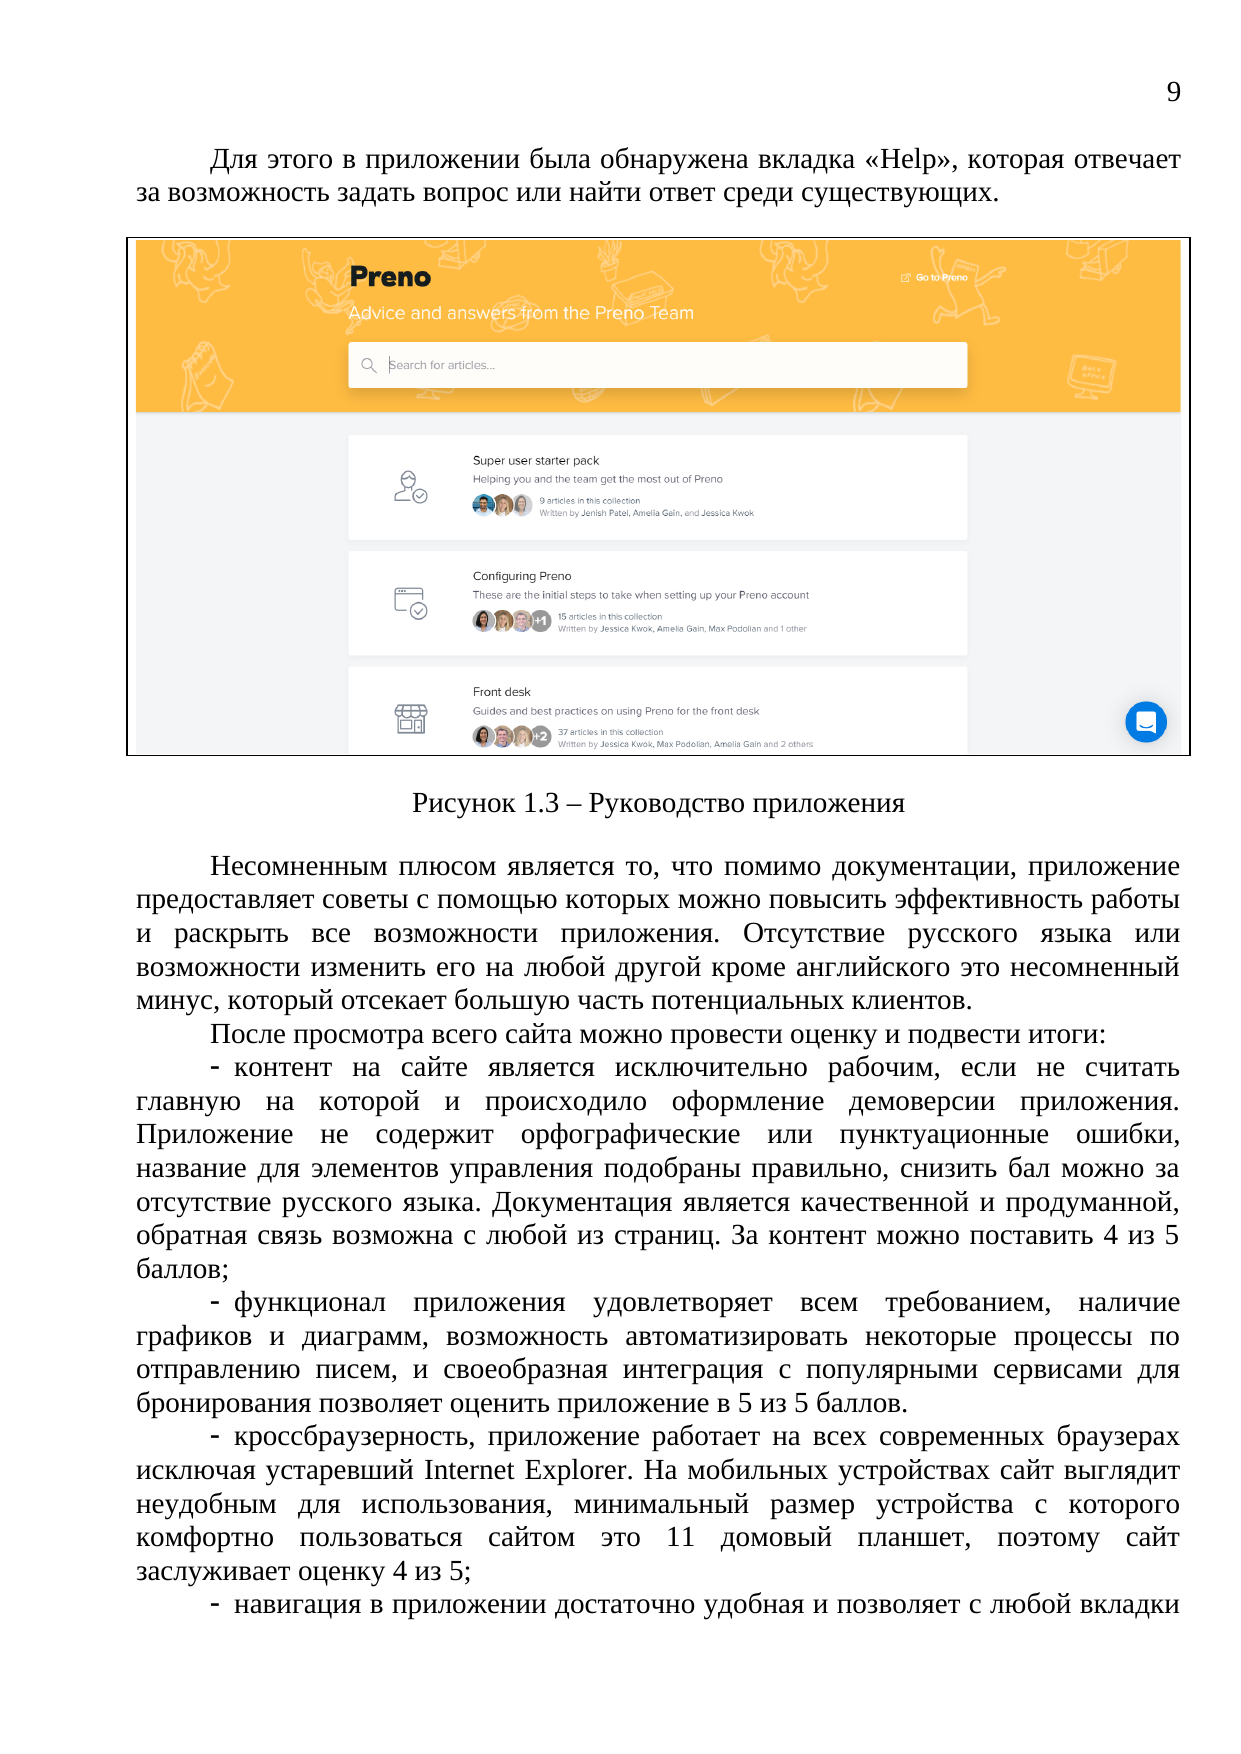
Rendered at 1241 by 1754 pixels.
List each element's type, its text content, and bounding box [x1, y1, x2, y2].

text Рисунок 1.3 – Руководство приложения [136, 785, 1181, 819]
text функционал приложения удовлетворяет всем требованием, наличие графиков и диаграмм, возможность автоматизировать некоторые процессы по отправлению писем, и своеобразная интеграция с популярными сервисами для бронирования позволяет оценить приложение в 5 из 5 баллов. [136, 1284, 1181, 1418]
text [136, 1586, 1181, 1620]
text Несомненным плюсом является то, что помимо документации, приложение предоставляет советы с помощью которых можно повысить эффективность работы и раскрыть все возможности приложения. Отсутствие русского языка или возможности изменить его на любой другой кроме английского это несомненный минус, который отсекает большую часть потенциальных клиентов. [136, 848, 1181, 1016]
text кроссбраузерность, приложение работает на всех современных браузерах исключая устаревший Internet Explorer. На мобильных устройствах сайт выглядит неудобным для использования, минимальный размер устройства с которого комфортно пользоваться сайтом это 11 домовый планшет, поэтому сайт заслуживает оценку 4 из 5; [136, 1418, 1181, 1586]
text Для этого в приложении была обнаружена вкладка «Help», которая отвечает за возможность задать вопрос или найти ответ среди существующих. [136, 141, 1181, 208]
text После просмотра всего сайта можно провести оценку и подвести итоги: [136, 1016, 1181, 1049]
picture [135, 240, 1182, 754]
text контент на сайте является исключительно рабочим, если не считать главную на которой и происходило оформление демоверсии приложения. Приложение не содержит орфографические или пунктуационные ошибки, название для элементов управления подобраны правильно, снизить бал можно за отсутствие русского языка. Документация является качественной и продуманной, обратная связь возможна с любой из страниц. За контент можно поставить 4 из 5 баллов; [136, 1049, 1181, 1284]
